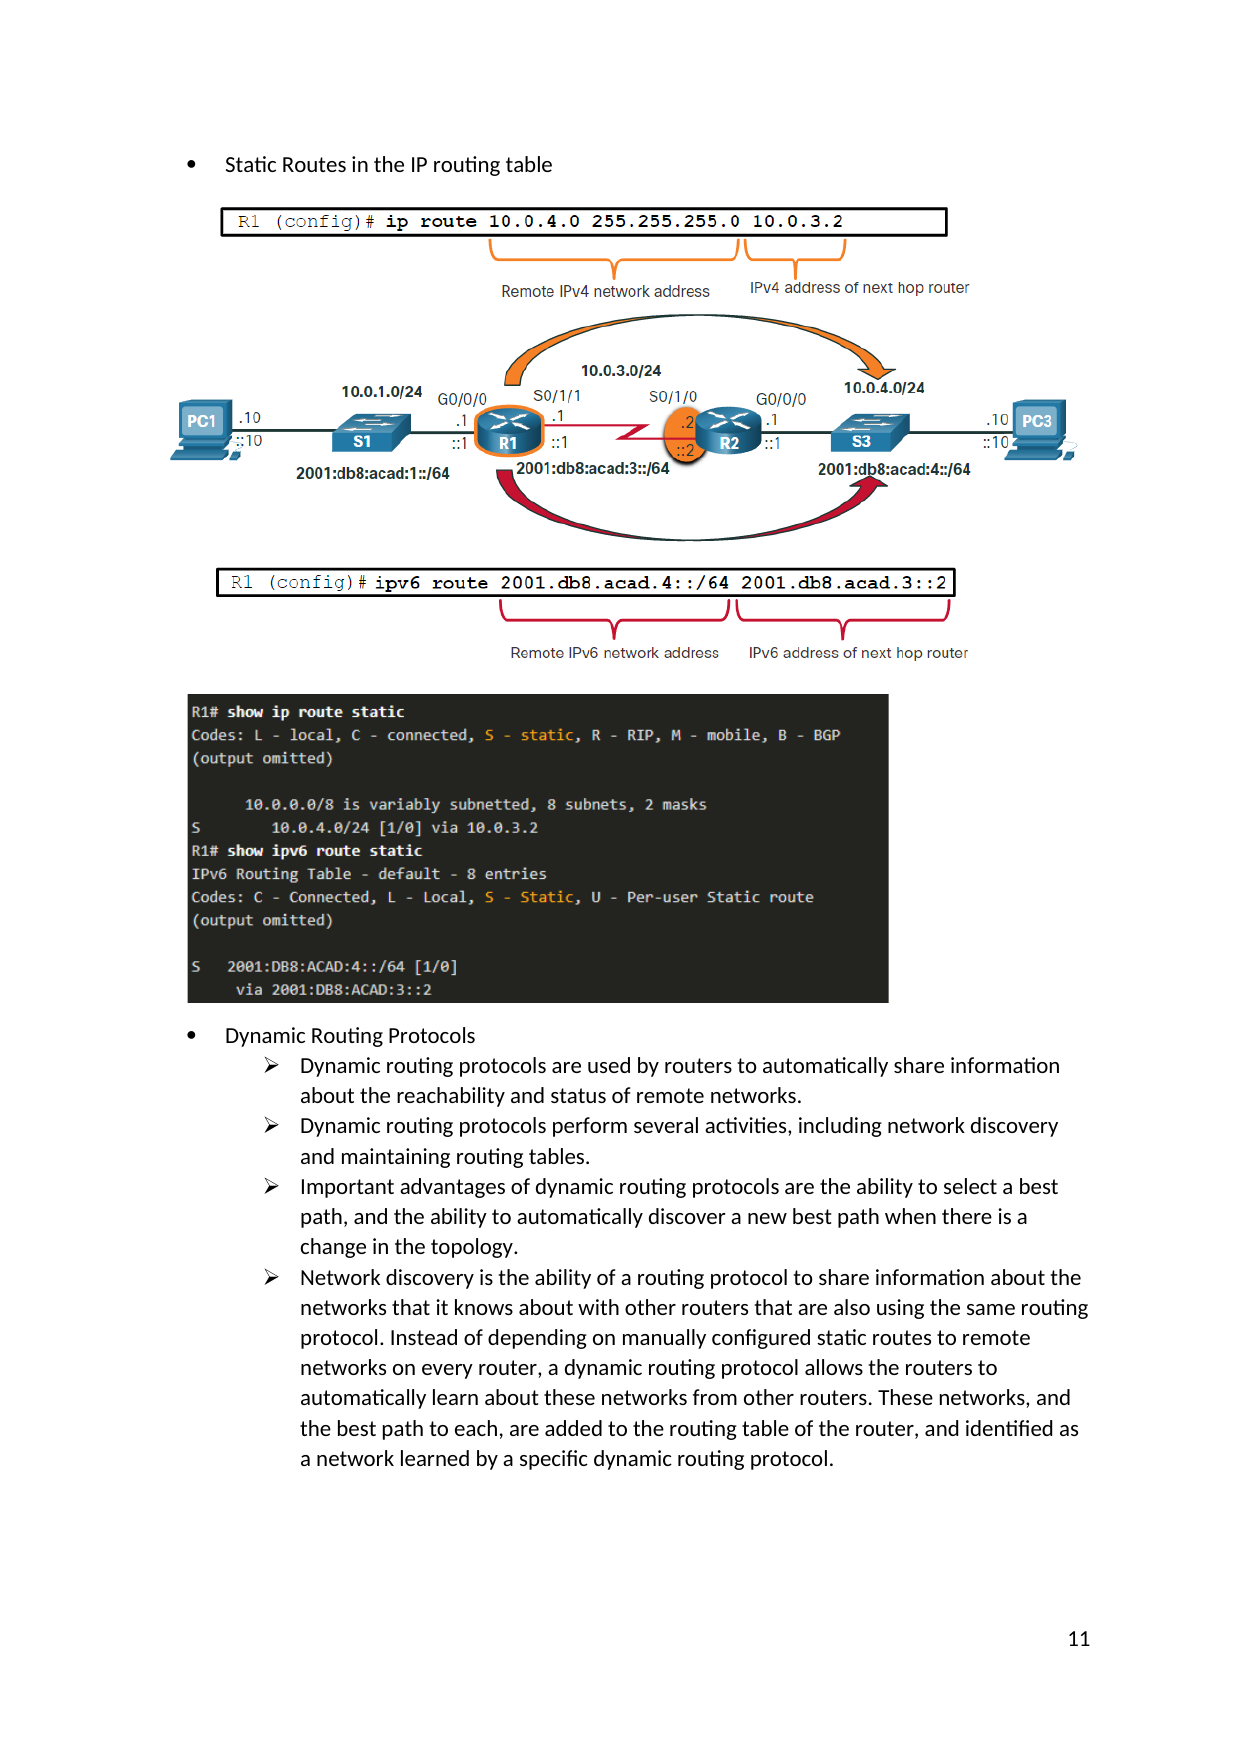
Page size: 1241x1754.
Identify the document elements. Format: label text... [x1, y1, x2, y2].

picture [150, 196, 1091, 676]
list Important advantages of dynamic routing protocols are the ability to select a best path, and the ability to automatically discover a new best path when there is a change in the topology. [262, 1172, 1090, 1261]
list Dynamic Routing Protocols [187, 1021, 1090, 1049]
list Network discovery is the ability of a routing protocol to share information about the networks that it knows about with other routers that are also using the same routing protocol. Instead of depending on manually configured static routes to remote networks on every router, a dynamic routing protocol allows the routers to automatically learn about these networks from other routers. These networks, and the best path to each, are added to the routing table of the router, and identified as a network learned by a specific dynamic routing protocol. [262, 1263, 1090, 1472]
list Static Routes in the IP routing table [187, 150, 1090, 178]
list Dynamic routing protocols perform several activities, including network discovery and maintaining routing tables. [262, 1112, 1090, 1170]
picture [187, 694, 889, 1003]
list Dynamic routing protocols are used by routers to automatically share information about the reachability and status of remote networks. [262, 1051, 1090, 1109]
